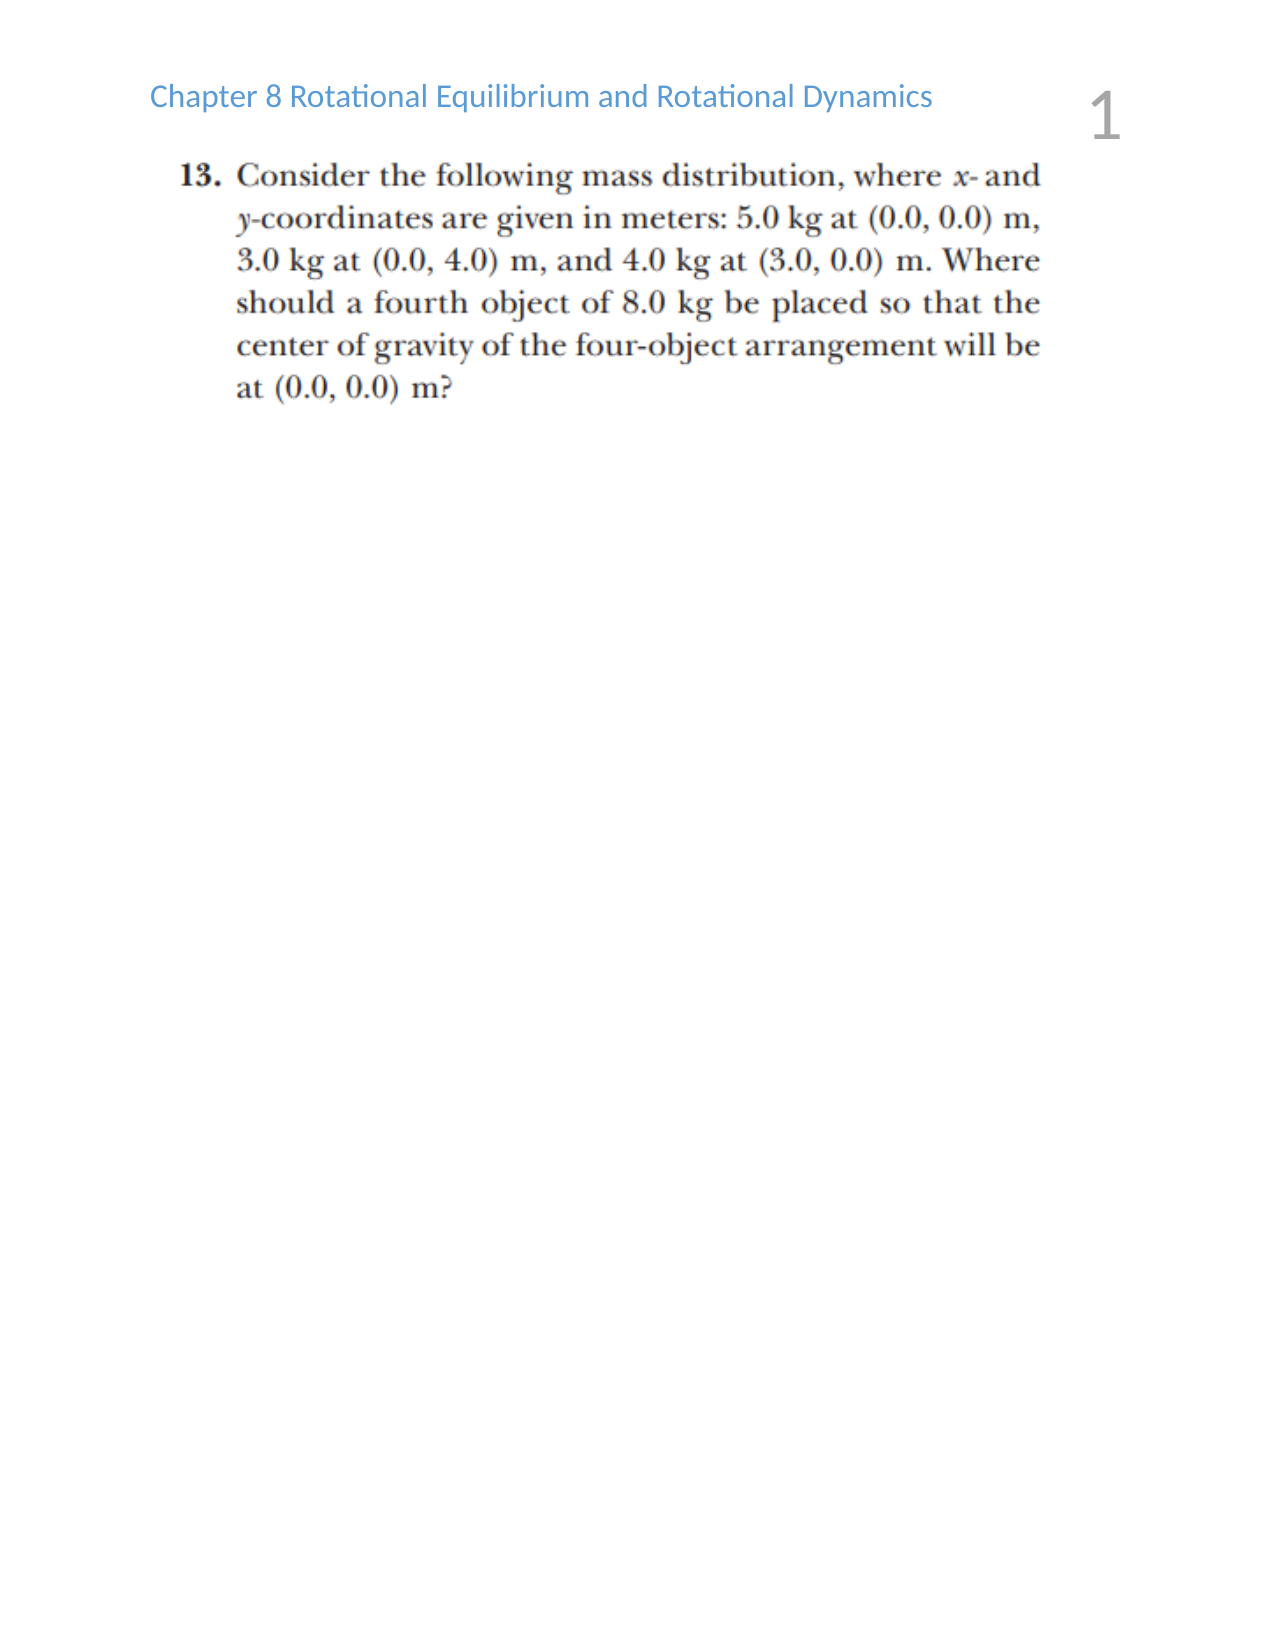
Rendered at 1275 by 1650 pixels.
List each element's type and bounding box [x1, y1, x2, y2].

picture [150, 150, 1066, 414]
